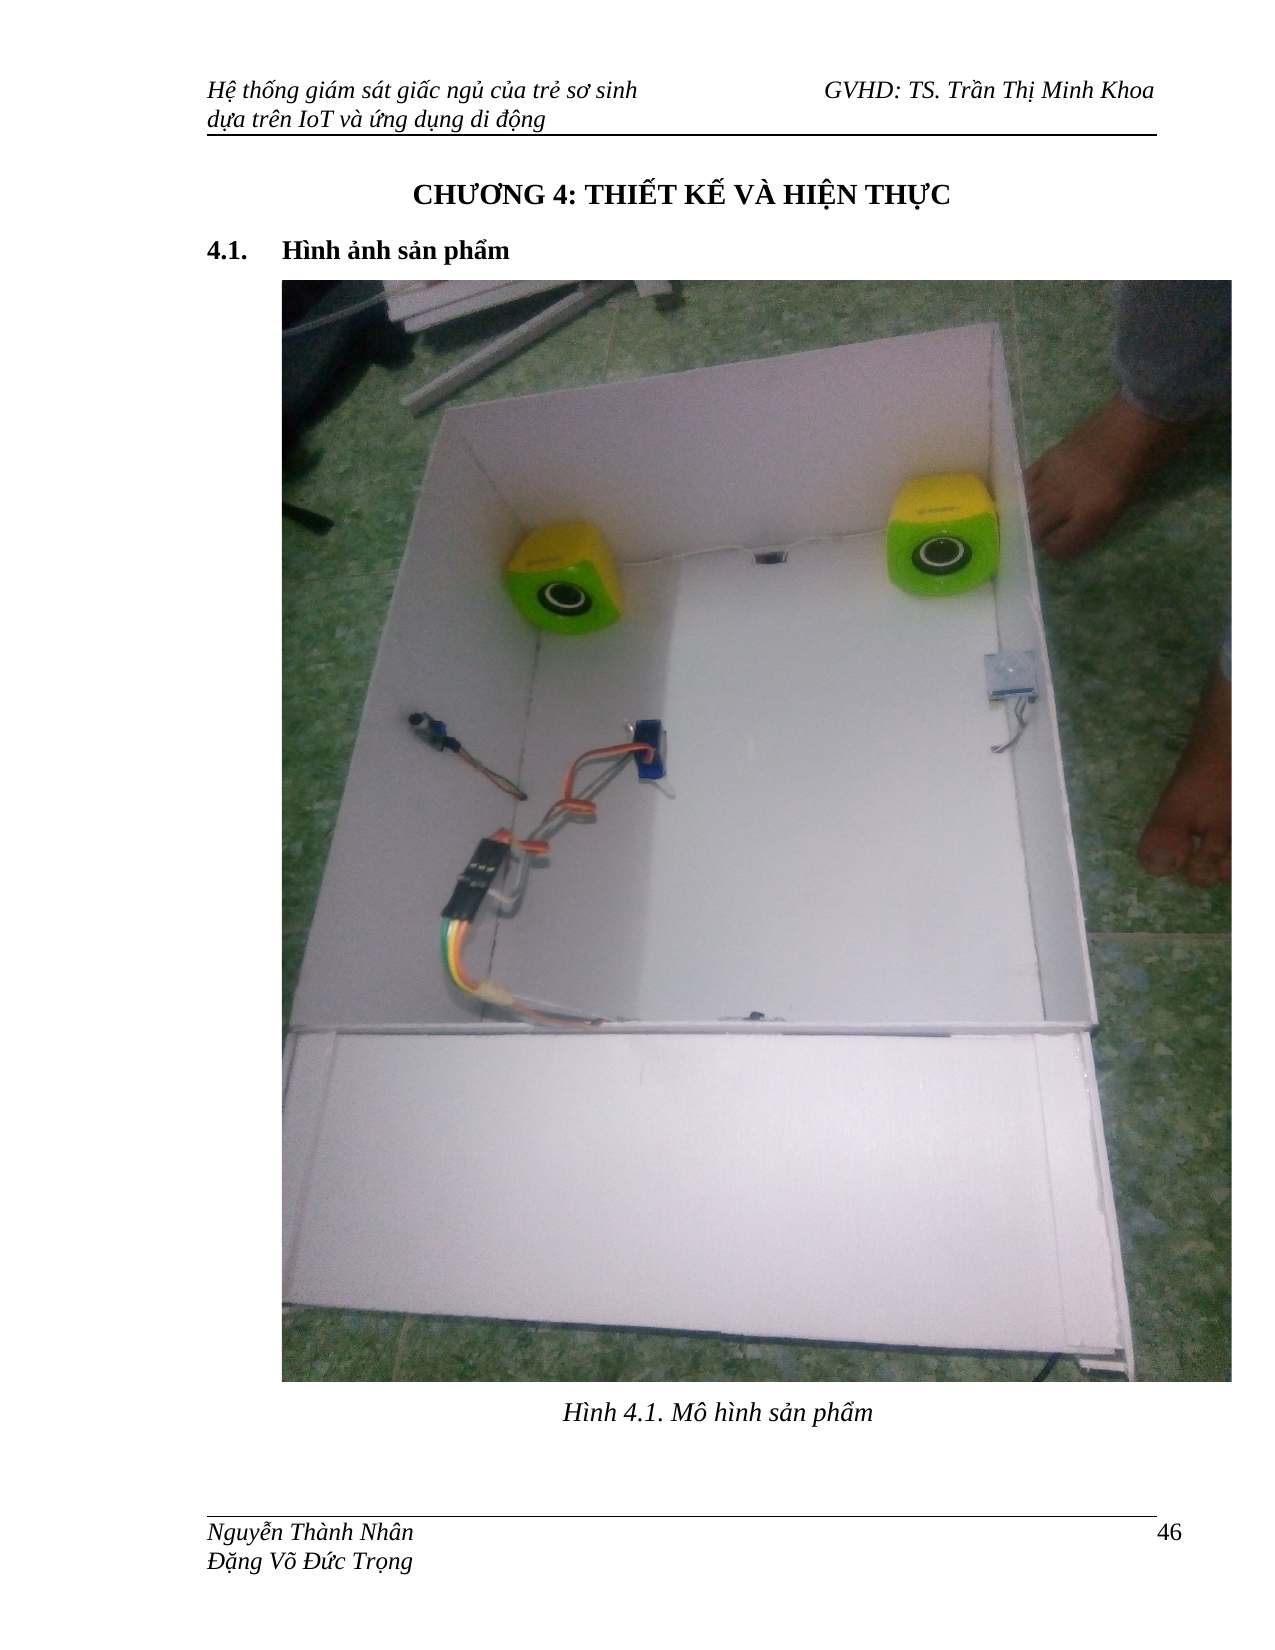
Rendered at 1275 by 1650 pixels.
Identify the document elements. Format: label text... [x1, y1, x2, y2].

list Hình 4.1. Mô hình sản phẩm [282, 1396, 1157, 1427]
list Hình ảnh sản phẩm [207, 234, 1157, 265]
picture [281, 280, 1232, 1382]
text CHƯƠNG 4: THIẾT KẾ VÀ HIỆN THỰC [207, 177, 1157, 211]
